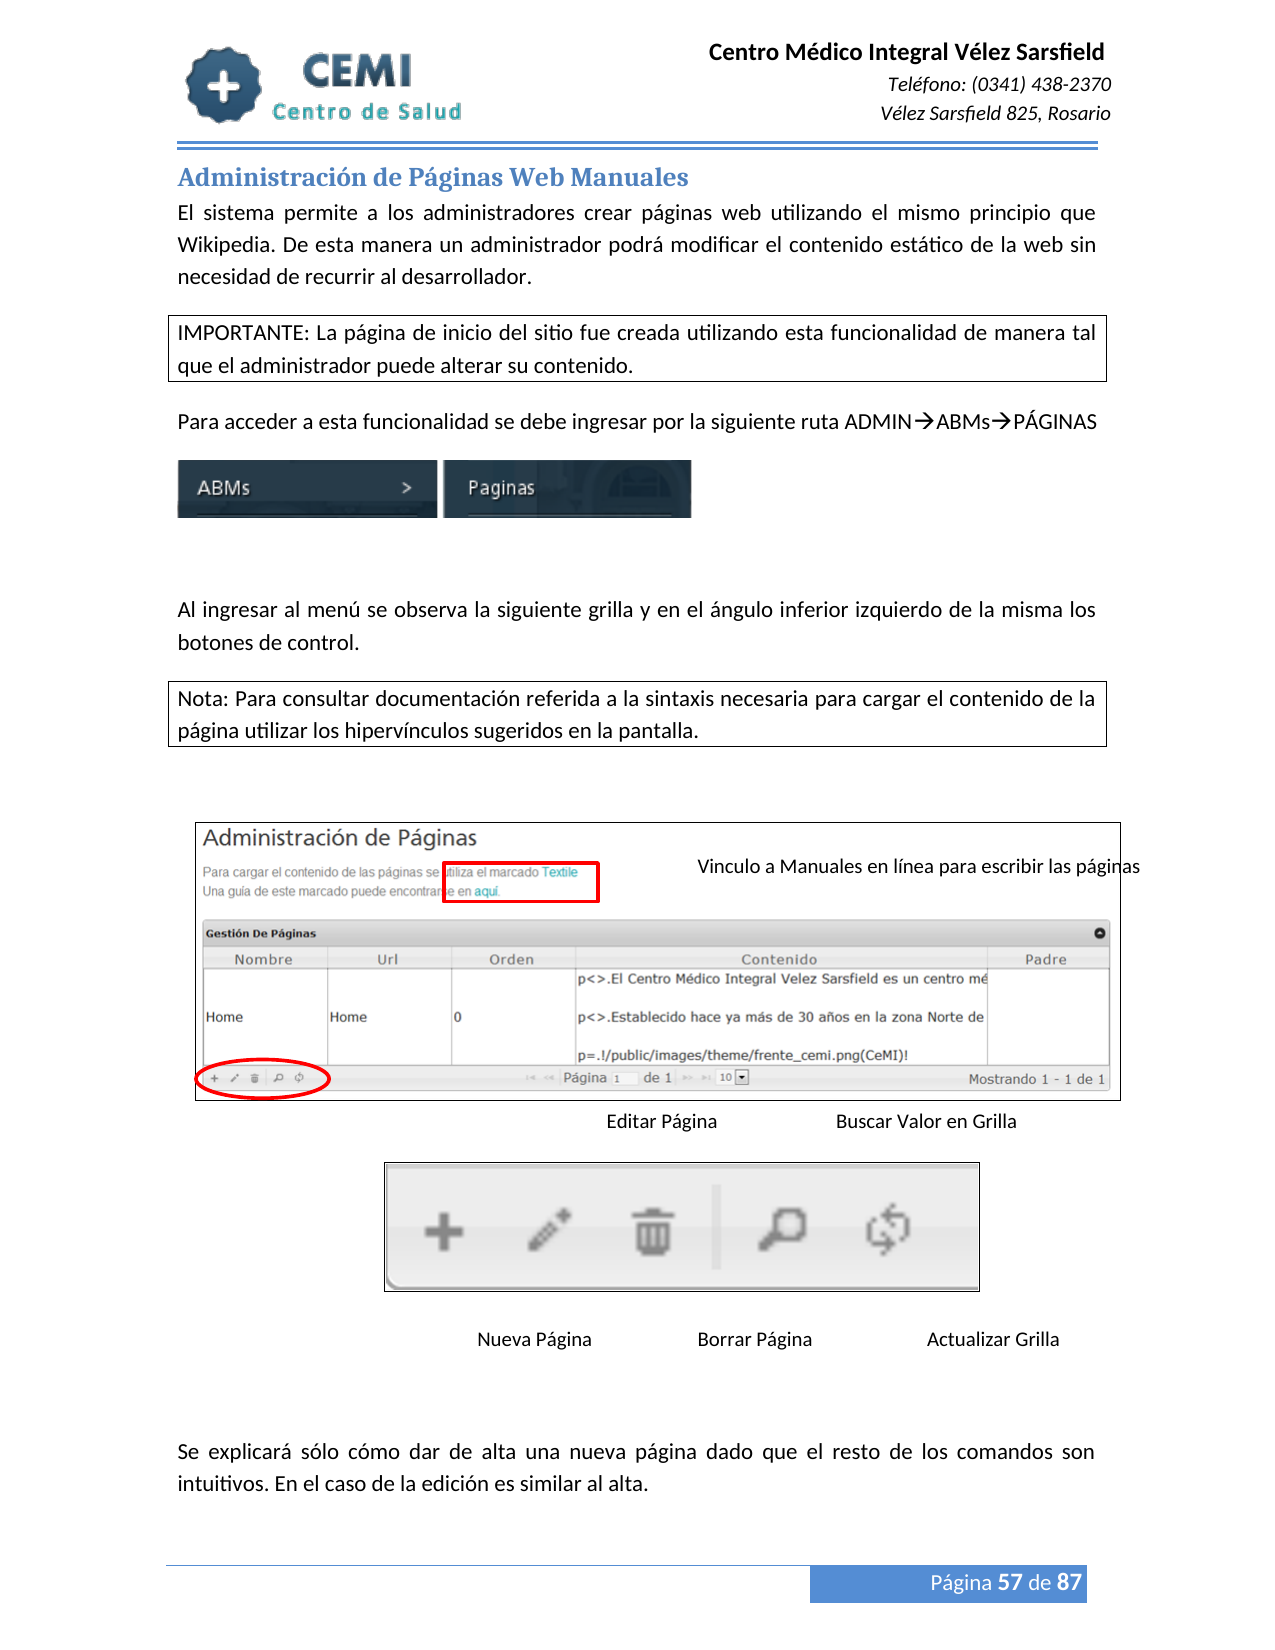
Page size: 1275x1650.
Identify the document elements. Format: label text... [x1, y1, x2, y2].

text El sistema permite a los administradores crear páginas web utilizando el mismo principio que Wikipedia. De esta manera un administrador podrá modificar el contenido estático de la web sin necesidad de recurrir al desarrollador. [177, 198, 1098, 290]
picture [196, 1086, 241, 1100]
text Nota: Para consultar documentación referida a la sintaxis necesaria para cargar el contenido de la página utilizar los hipervínculos sugeridos en la pantalla. [169, 682, 1106, 746]
picture [199, 1062, 327, 1096]
picture [385, 1163, 979, 1291]
picture [442, 460, 692, 518]
subtitle Administración de Páginas Web Manuales [177, 162, 1098, 193]
text IMPORTANTE: La página de inicio del sitio fue creada utilizando esta funcionalidad de manera tal que el administrador puede alterar su contenido. [169, 316, 1106, 381]
text Al ingresar al menú se observa la siguiente grilla y en el ángulo inferior izquierdo de la misma los botones de control. [177, 596, 1098, 656]
picture [196, 823, 1120, 1100]
text Se explicará sólo cómo dar de alta una nueva página dado que el resto de los comandos son intuitivos. En el caso de la edición es similar al alta. [177, 1437, 1098, 1497]
text Para acceder a esta funcionalidad se debe ingresar por la siguiente ruta ADMINABMsPÁGINAS [177, 407, 1098, 435]
picture [177, 29, 469, 141]
picture [177, 460, 438, 518]
